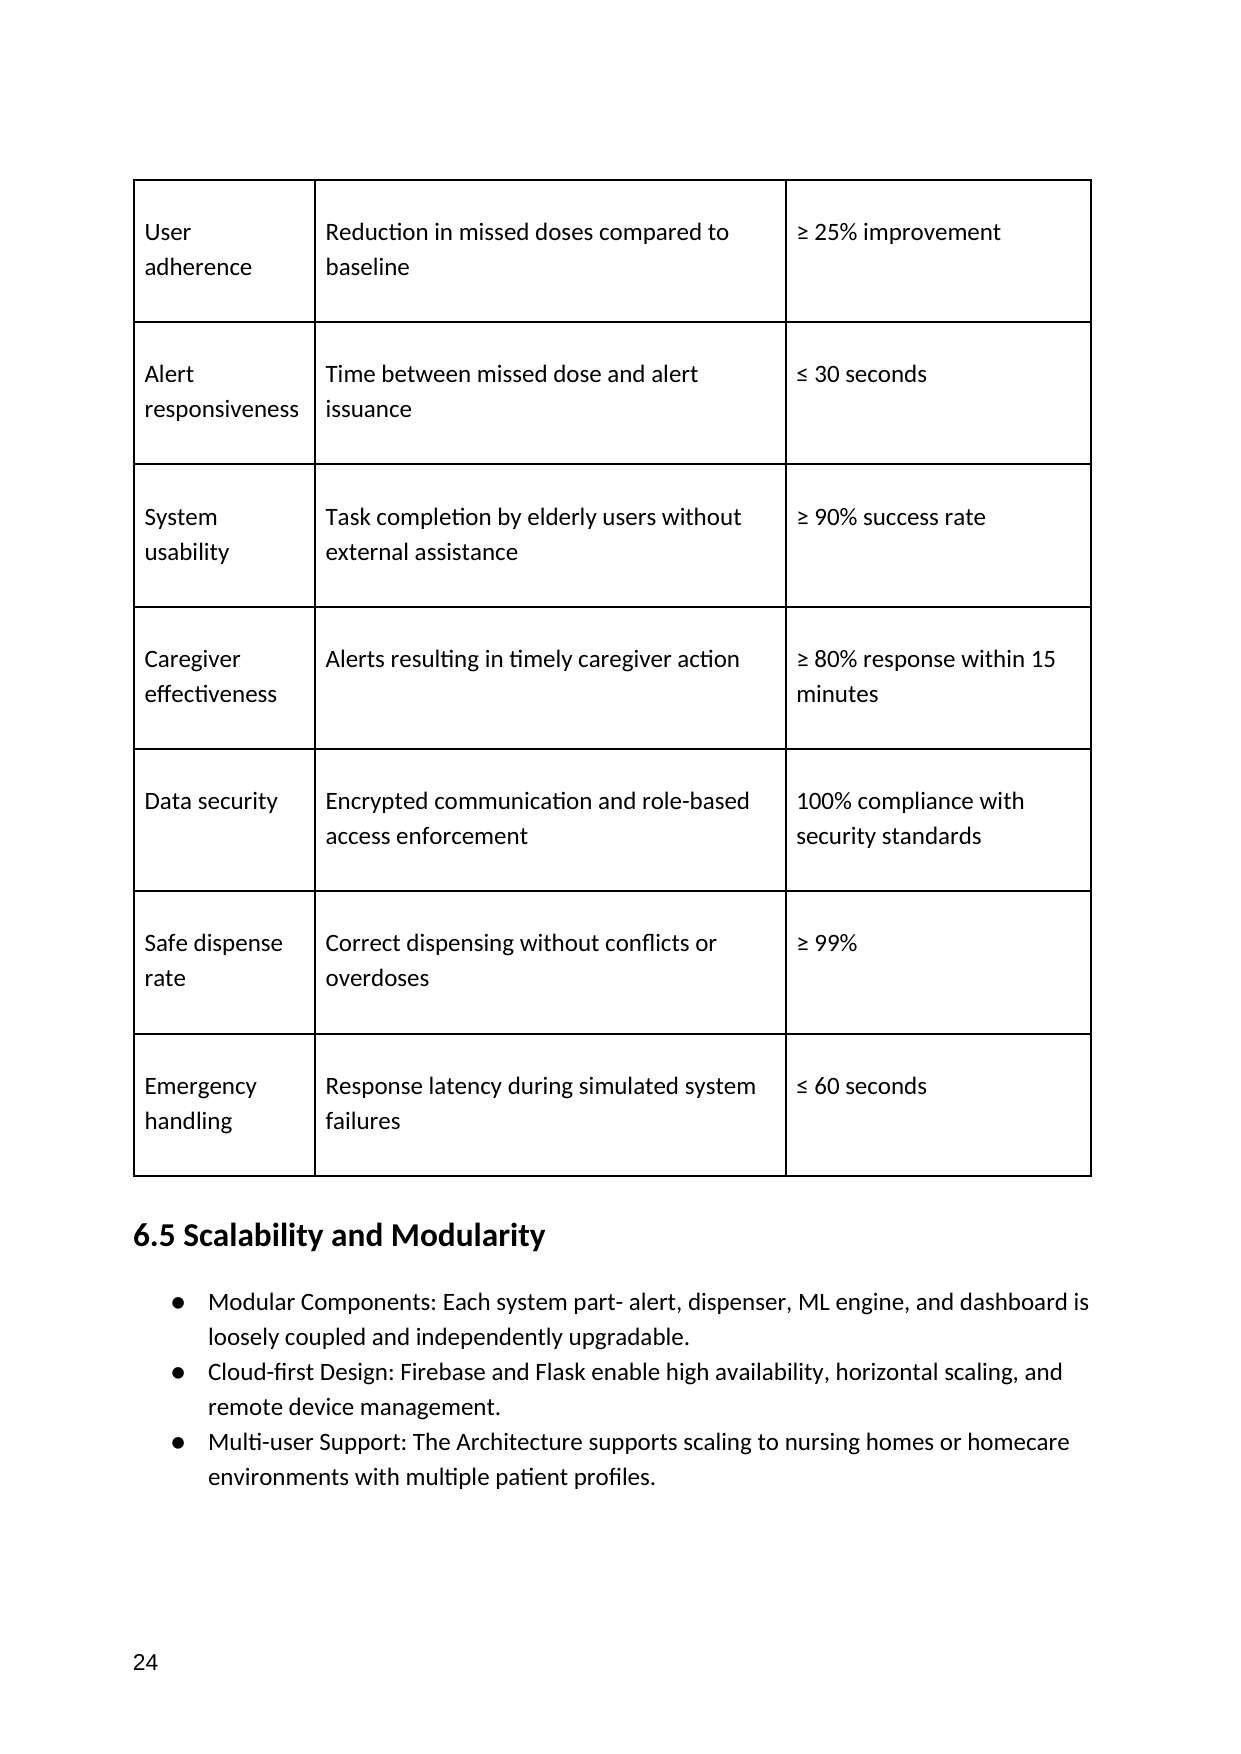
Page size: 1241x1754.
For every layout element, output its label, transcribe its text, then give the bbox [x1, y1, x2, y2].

table_cell Task completion by elderly users without external assistance [316, 465, 785, 606]
table_cell Reduction in missed doses compared to baseline [316, 181, 785, 321]
list Multi-user Support: The Architecture supports scaling to nursing homes or homecare environments with multiple patient profiles. [170, 1426, 1090, 1492]
table_cell Time between missed dose and alert issuance [316, 323, 785, 463]
table_cell ≥ 99% [787, 892, 1090, 1032]
subtitle 6.5 Scalability and Modularity [133, 1214, 1090, 1255]
table_cell Data security [135, 750, 314, 890]
table_cell Correct dispensing without conflicts or overdoses [316, 892, 785, 1032]
table_cell ≥ 25% improvement [787, 181, 1090, 321]
table_cell Encrypted communication and role-based access enforcement [316, 750, 785, 890]
table_cell System usability [135, 465, 314, 606]
table_cell Emergency handling [135, 1035, 314, 1175]
table_cell 100% compliance with security standards [787, 750, 1090, 890]
table_cell Alert responsiveness [135, 323, 314, 463]
table_cell Response latency during simulated system failures [316, 1035, 785, 1175]
table_cell Safe dispense rate [135, 892, 314, 1032]
table_cell Alerts resulting in timely caregiver action [316, 608, 785, 748]
table_cell Caregiver effectiveness [135, 608, 314, 748]
table_cell ≥ 80% response within 15 minutes [787, 608, 1090, 748]
table_cell User adherence [135, 181, 314, 321]
table_cell ≥ 90% success rate [787, 465, 1090, 606]
table_cell ≤ 60 seconds [787, 1035, 1090, 1175]
list Cloud-first Design: Firebase and Flask enable high availability, horizontal scaling, and remote device management. [170, 1356, 1090, 1422]
list Modular Components: Each system part- alert, dispenser, ML engine, and dashboard is loosely coupled and independently upgradable. [170, 1286, 1090, 1352]
table_cell ≤ 30 seconds [787, 323, 1090, 463]
